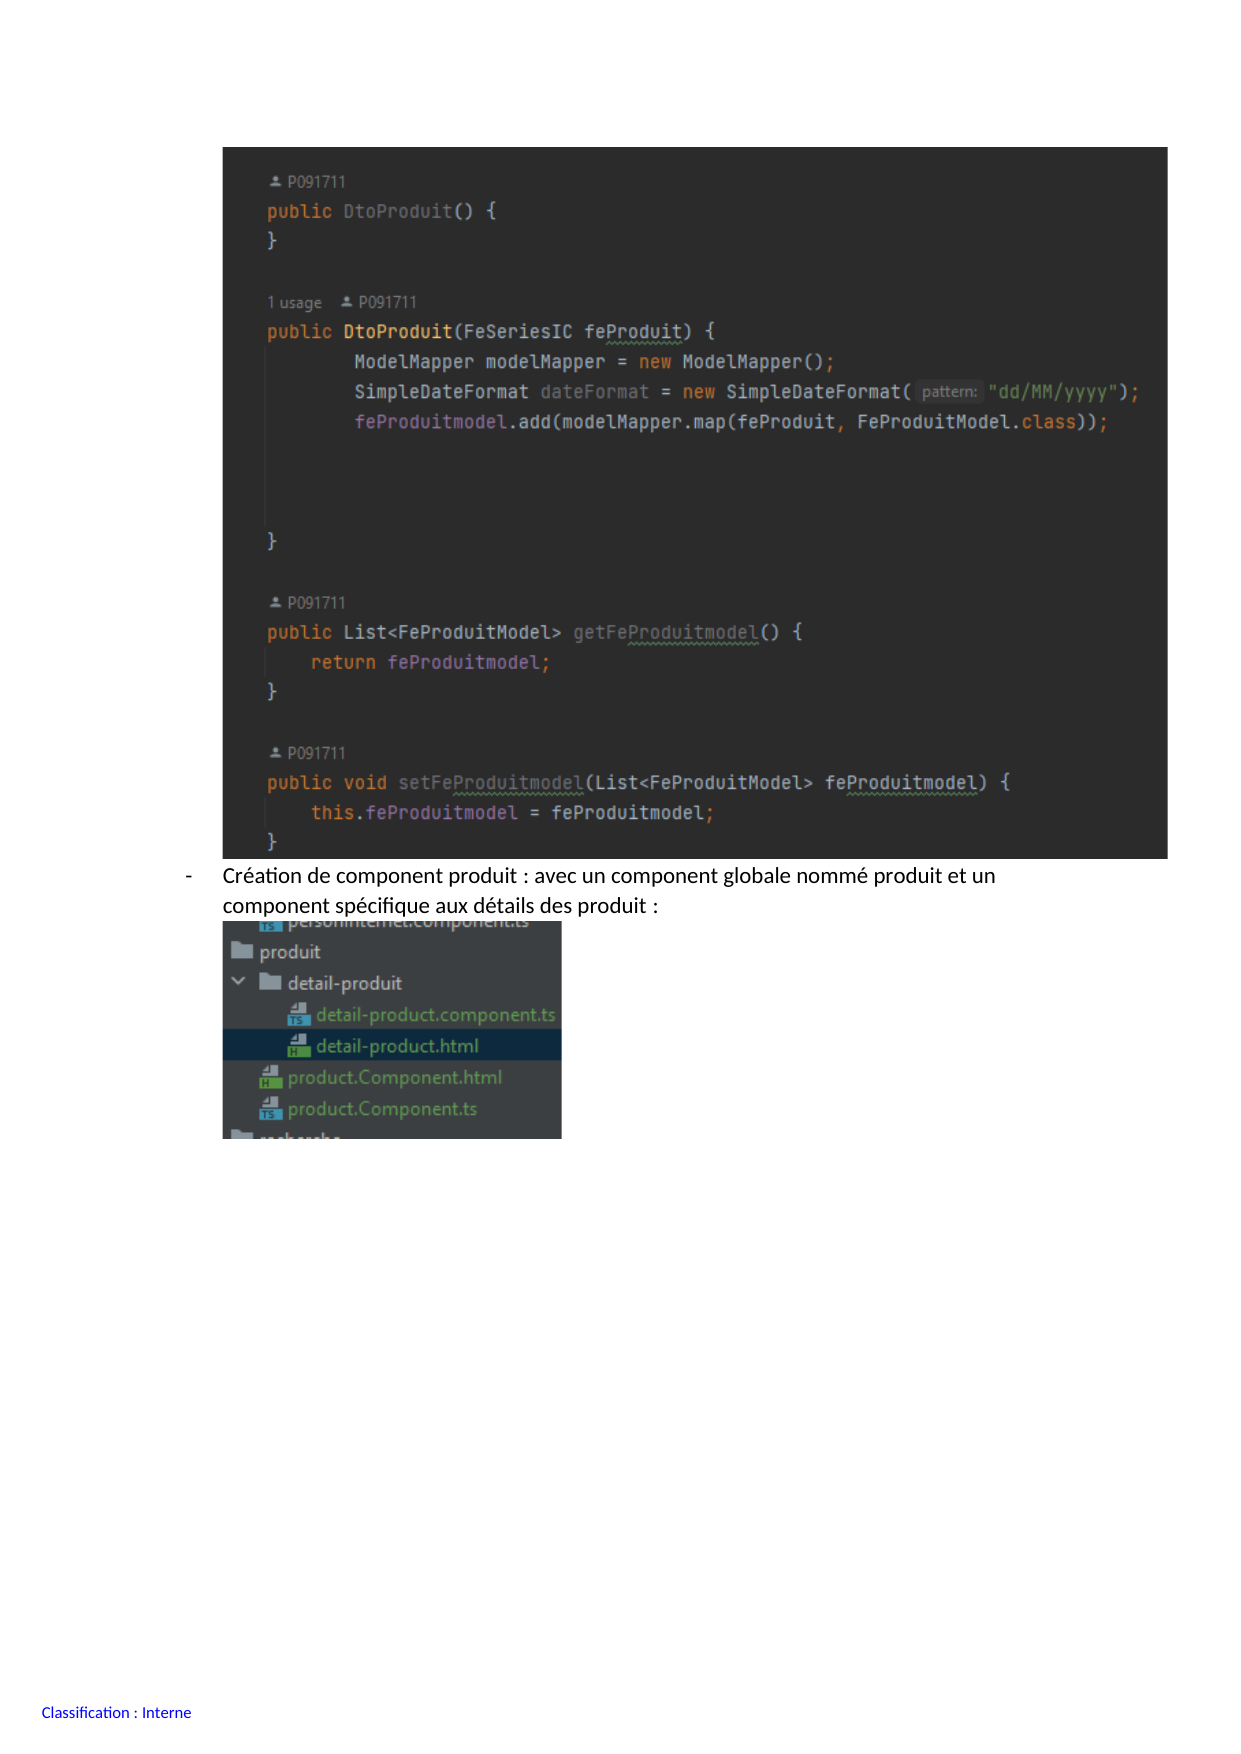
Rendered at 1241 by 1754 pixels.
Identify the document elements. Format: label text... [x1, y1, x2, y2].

picture [222, 147, 1168, 859]
picture [222, 921, 562, 1139]
list Création de component produit : avec un component globale nommé produit et un component spécifique aux détails des produit : [185, 861, 1093, 919]
